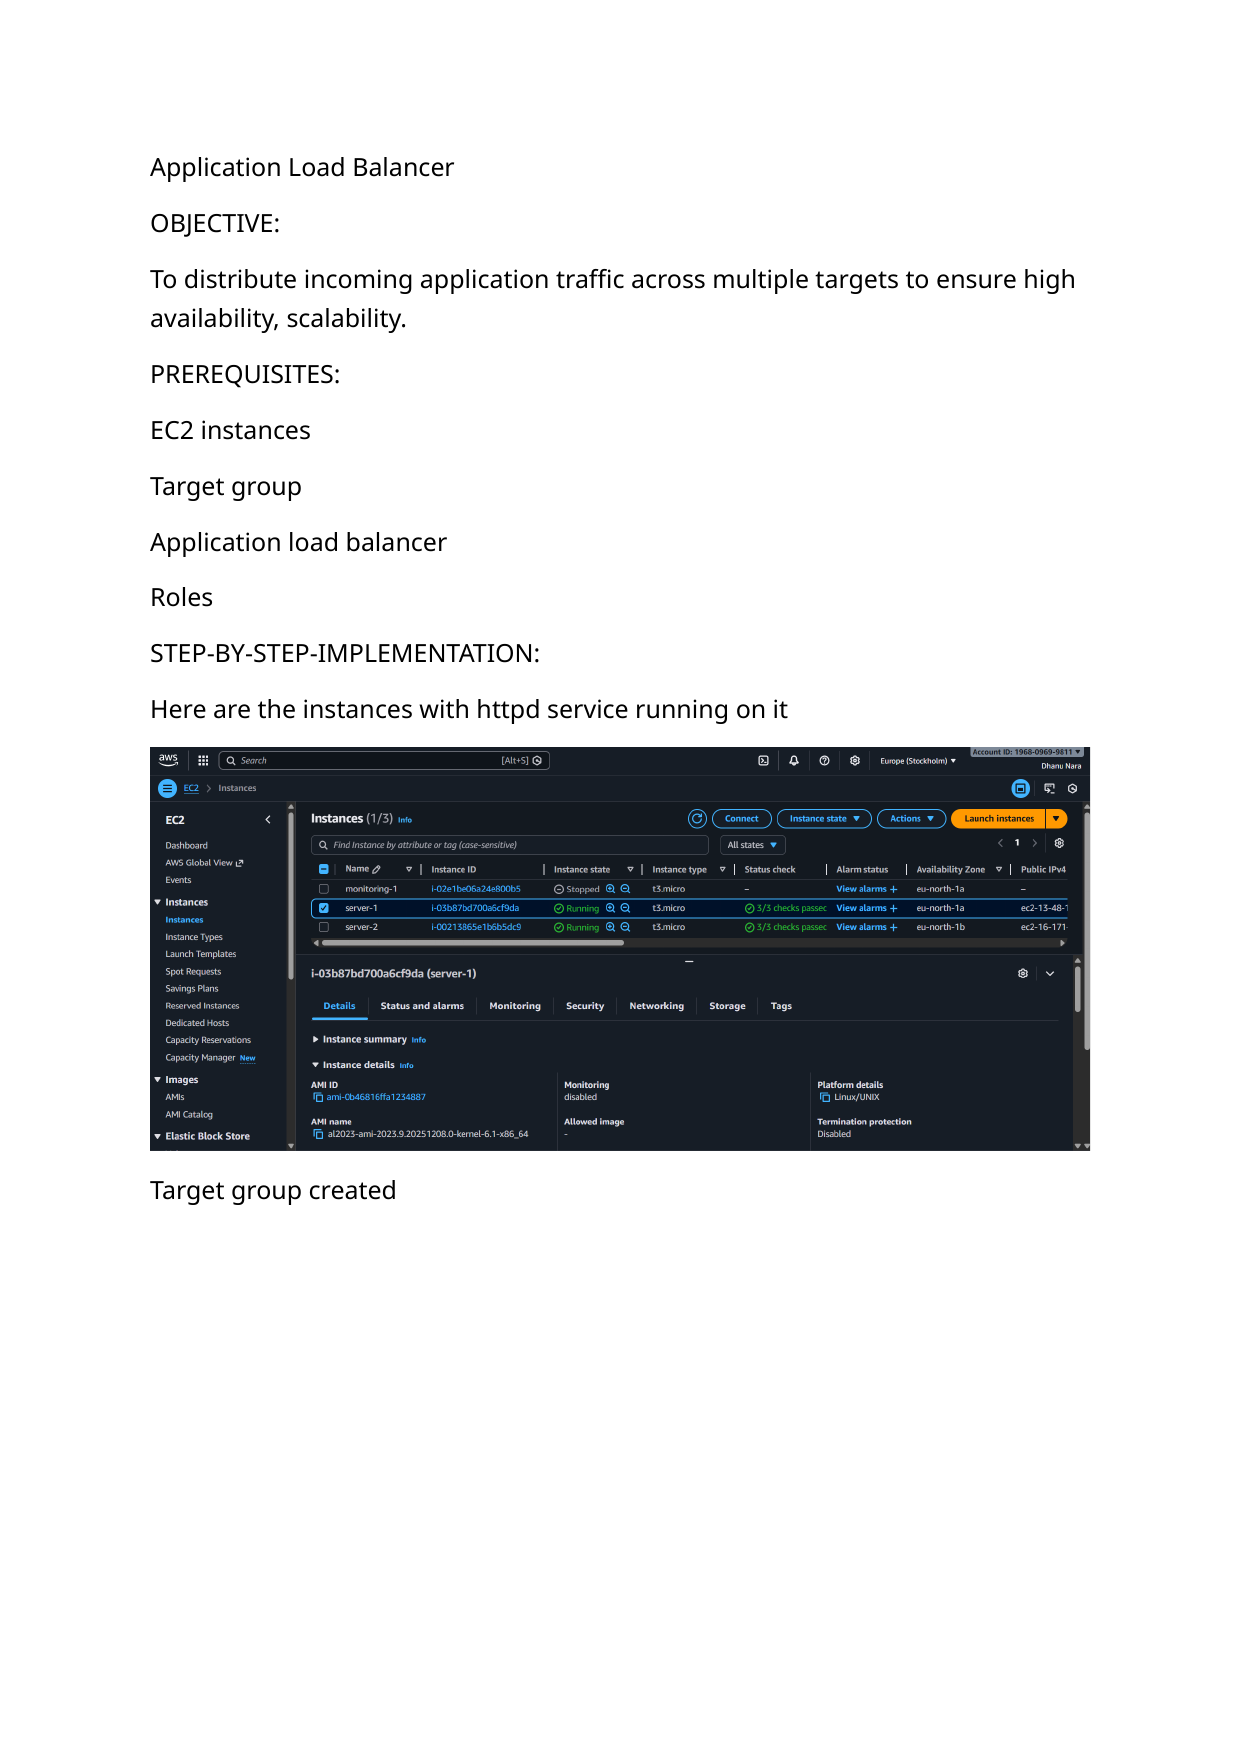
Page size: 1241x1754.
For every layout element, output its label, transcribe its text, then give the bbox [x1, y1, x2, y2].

text EC2 instances [150, 412, 1090, 447]
text Target group [150, 468, 1090, 502]
text Application load balancer [150, 524, 1090, 558]
text STEP-BY-STEP-IMPLEMENTATION: [150, 636, 1090, 670]
text Here are the instances with httpd service running on it [150, 692, 1090, 726]
text Target group created [150, 1173, 1090, 1207]
text OBJECTIVE: [150, 206, 1090, 240]
text To distribute incoming application traffic across multiple targets to ensure high availability, scalability. [150, 262, 1090, 335]
text Application Load Balancer [150, 150, 1090, 184]
text Roles [150, 580, 1090, 614]
text PREREQUISITES: [150, 357, 1090, 391]
picture [150, 747, 1091, 1151]
